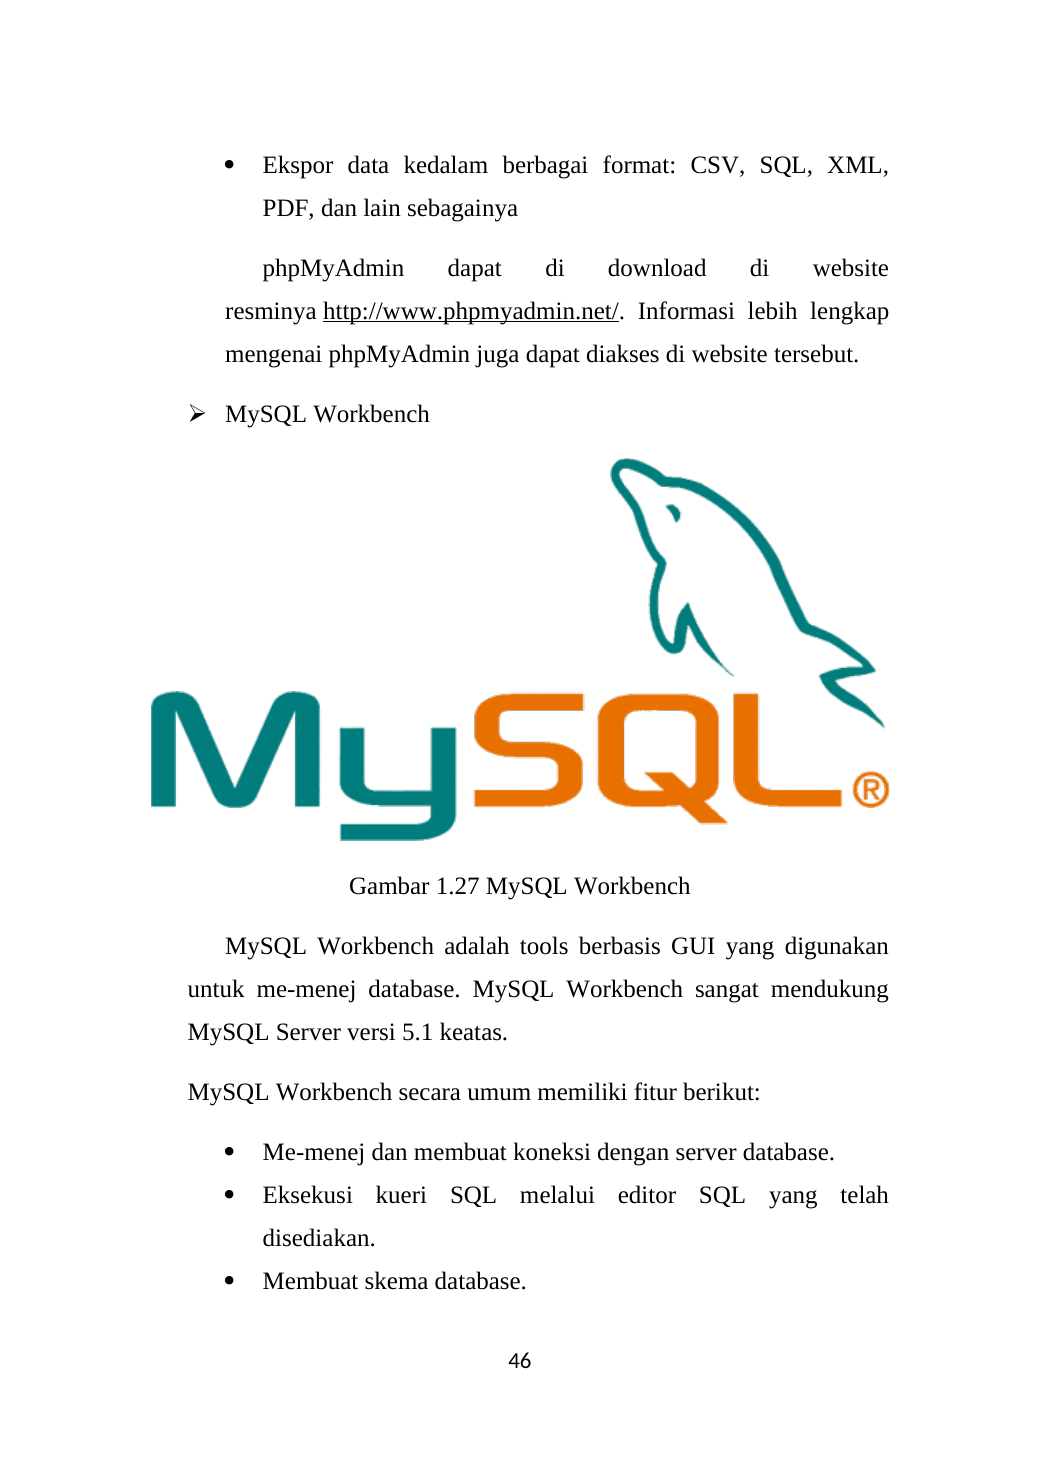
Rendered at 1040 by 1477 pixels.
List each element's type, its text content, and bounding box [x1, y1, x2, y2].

text MySQL Workbench secara umum memiliki fitur berikut: [150, 1077, 889, 1106]
text MySQL Workbench adalah tools berbasis GUI yang digunakan untuk me-menej database. MySQL Workbench sangat mendukung MySQL Server versi 5.1 keatas. [187, 931, 889, 1046]
list MySQL Workbench [187, 399, 889, 428]
text phpMyAdmin dapat di download di website resminya http://www.phpmyadmin.net/. Informasi lebih lengkap mengenai phpMyAdmin juga dapat diakses di website tersebut. [225, 253, 889, 368]
list Me-menej dan membuat koneksi dengan server database. [225, 1137, 889, 1166]
list Membuat skema database. [225, 1266, 889, 1295]
list Eksekusi kueri SQL melalui editor SQL yang telah disediakan. [225, 1180, 889, 1252]
picture [150, 458, 890, 841]
list Ekspor data kedalam berbagai format: CSV, SQL, XML, PDF, dan lain sebagainya [225, 150, 889, 222]
text Gambar 1.27 MySQL Workbench [150, 871, 889, 900]
